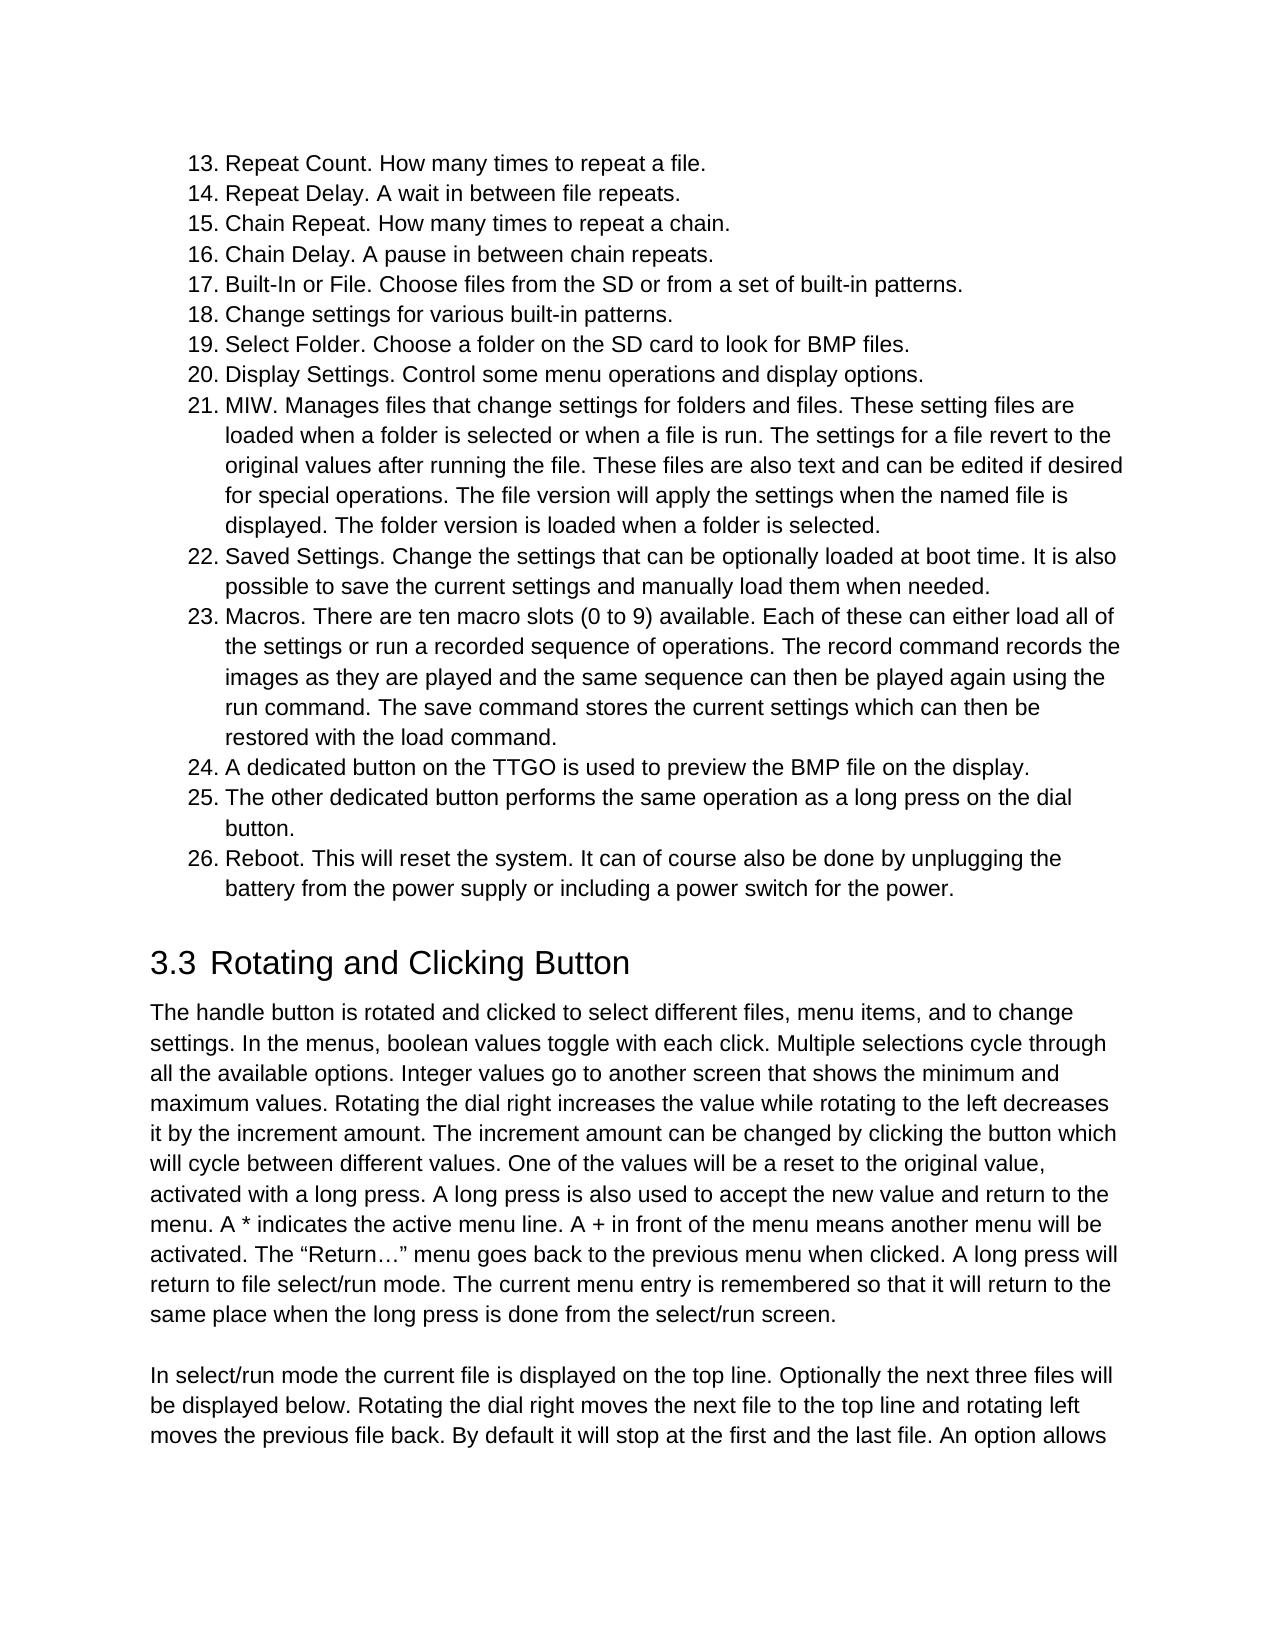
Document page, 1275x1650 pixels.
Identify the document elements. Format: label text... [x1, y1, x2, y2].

list Display Settings. Control some menu operations and display options. [187, 361, 1125, 388]
list Built-In or File. Choose files from the SD or from a set of built-in patterns. [187, 271, 1125, 297]
subtitle Rotating and Clicking Button [150, 943, 1125, 981]
list Repeat Delay. A wait in between file repeats. [187, 180, 1125, 207]
list A dedicated button on the TTGO is used to preview the BMP file on the display. [187, 754, 1125, 781]
list Change settings for various built-in patterns. [187, 301, 1125, 327]
list Chain Repeat. How many times to repeat a chain. [187, 210, 1125, 237]
list The other dedicated button performs the same operation as a long press on the dial button. [187, 784, 1125, 841]
list Macros. There are ten macro slots (0 to 9) available. Each of these can either load all of the settings or run a recorded sequence of operations. The record command records the images as they are played and the same sequence can then be played again using the run command. The save command stores the current settings which can then be restored with the load command. [187, 603, 1125, 750]
list MIW. Manages files that change settings for folders and files. These setting files are loaded when a folder is selected or when a file is run. The settings for a file revert to the original values after running the file. These files are also text and can be edited if desired for special operations. The file version will apply the settings when the named file is displayed. The folder version is loaded when a folder is selected. [187, 392, 1125, 539]
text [150, 1362, 1125, 1449]
text The handle button is rotated and clicked to select different files, menu items, and to change settings. In the menus, boolean values toggle with each click. Multiple selections cycle through all the available options. Integer values go to another screen that shows the minimum and maximum values. Rotating the dial right increases the value while rotating to the left decreases it by the increment amount. The increment amount can be changed by clicking the button which will cycle between different values. One of the values will be a reset to the original value, activated with a long press. A long press is also used to accept the new value and return to the menu. A * indicates the active menu line. A + in front of the menu means another menu will be activated. The “Return…” menu goes back to the previous menu when clicked. A long press will return to file select/run mode. The current menu entry is remembered so that it will return to the same place when the long press is done from the select/run screen. [150, 999, 1125, 1328]
list Select Folder. Choose a folder on the SD card to look for BMP files. [187, 331, 1125, 358]
list Saved Settings. Change the settings that can be optionally loaded at boot time. It is also possible to save the current settings and manually load them when needed. [187, 543, 1125, 599]
list Reboot. This will reset the system. It can of course also be done by unplugging the battery from the power supply or including a power switch for the power. [187, 845, 1125, 901]
list Repeat Count. How many times to repeat a file. [187, 150, 1125, 176]
list Chain Delay. A pause in between chain repeats. [187, 241, 1125, 267]
